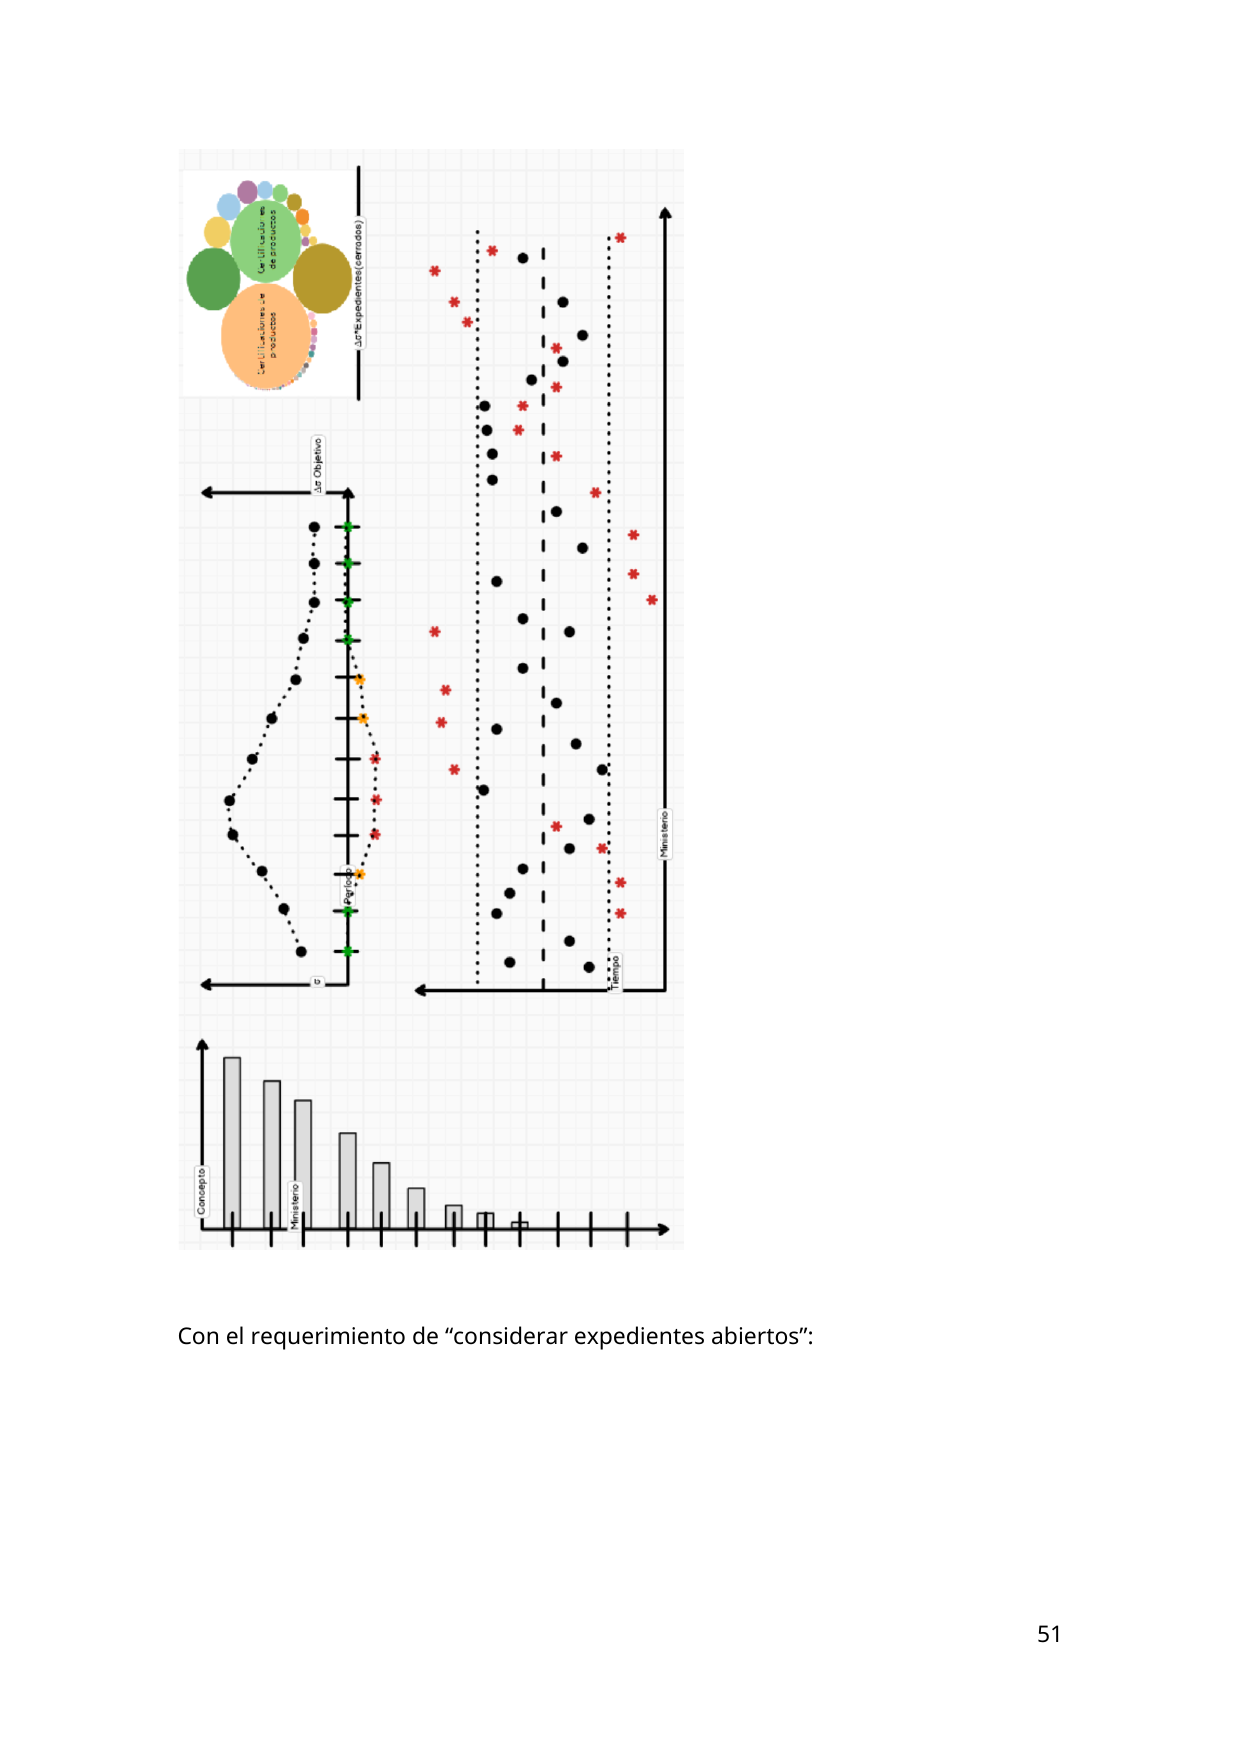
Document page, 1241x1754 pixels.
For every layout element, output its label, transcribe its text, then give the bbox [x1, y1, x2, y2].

text Con el requerimiento de “considerar expedientes abiertos”: [177, 1319, 1063, 1351]
picture [179, 150, 684, 1250]
